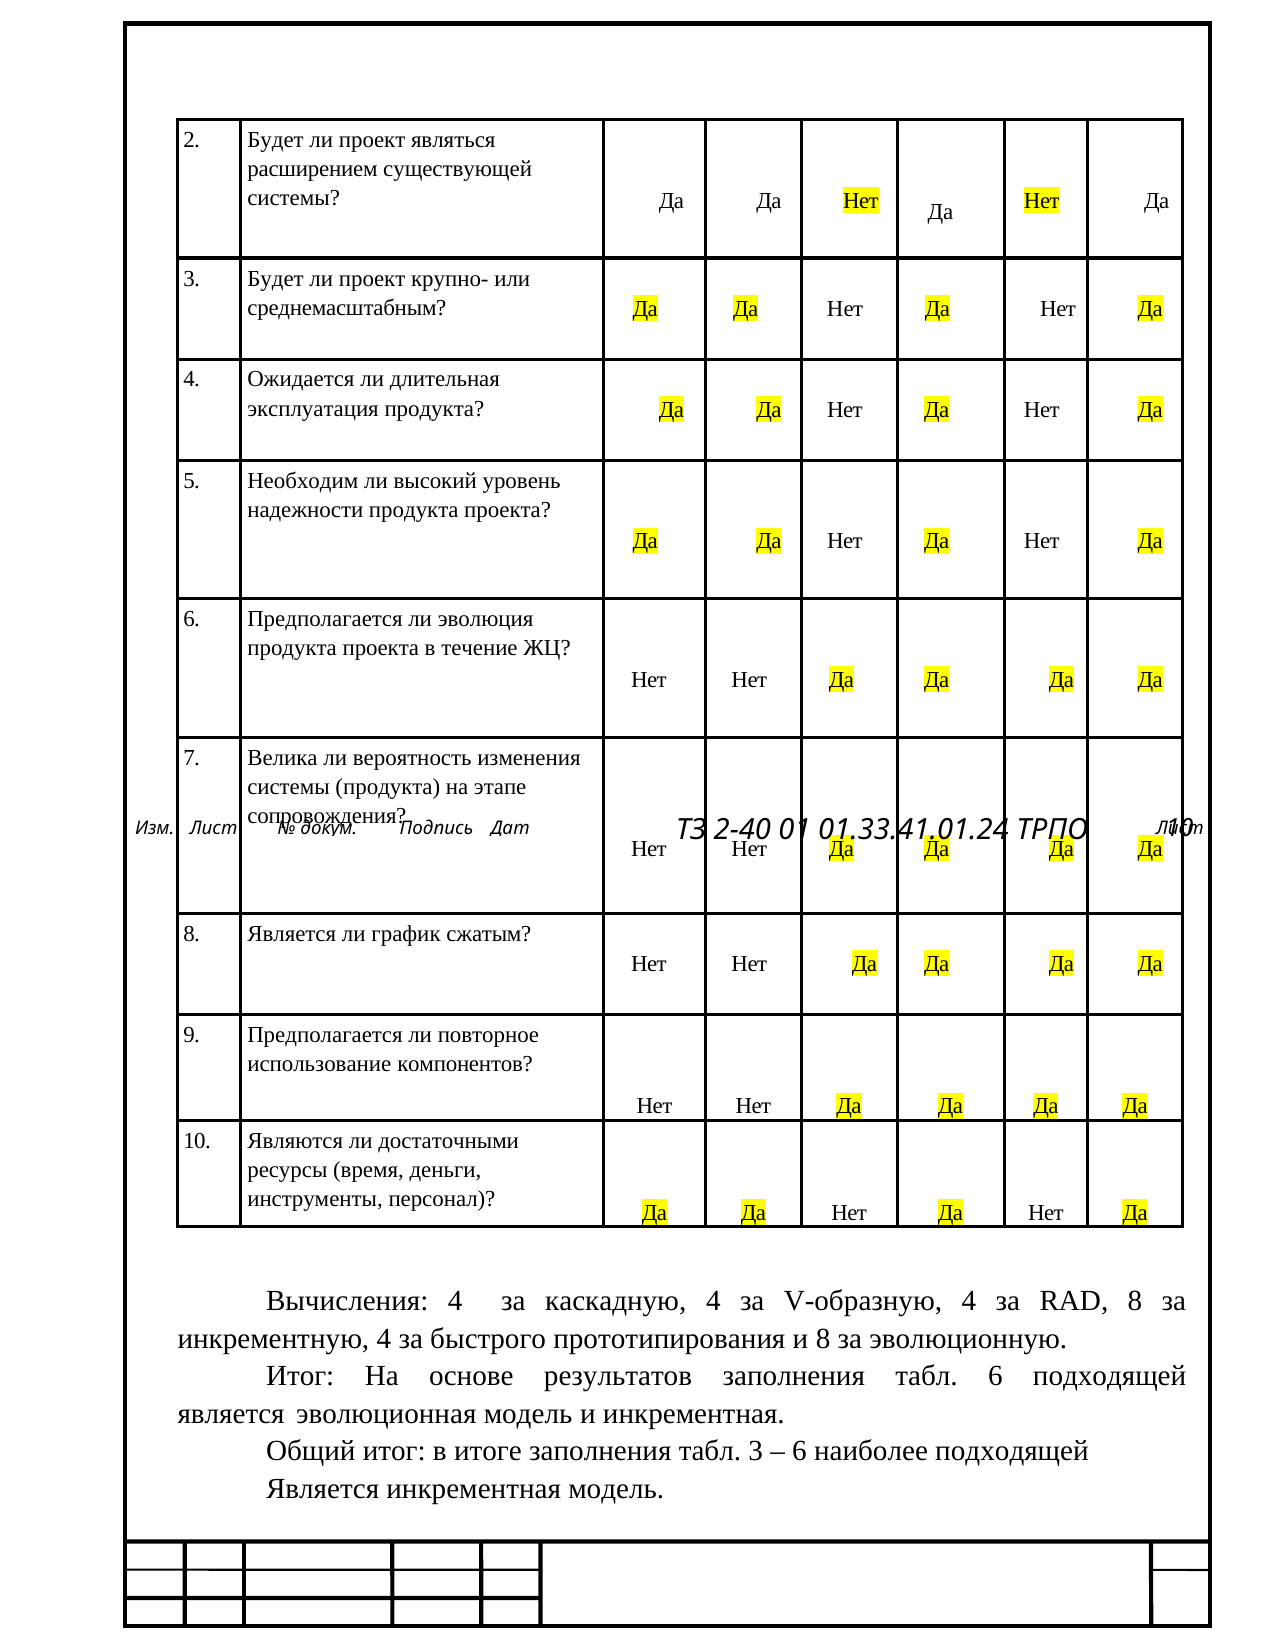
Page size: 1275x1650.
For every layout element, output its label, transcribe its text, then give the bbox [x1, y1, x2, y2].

table_cell Будет ли проект крупно- или среднемасштабным? [242, 260, 602, 357]
table_cell Да [1006, 739, 1086, 912]
table_cell Да [605, 361, 704, 459]
table_cell Нет [1006, 361, 1086, 459]
table_cell Предполагается ли эволюция продукта проекта в течение ЖЦ? [242, 600, 602, 736]
table_cell Нет [605, 739, 704, 912]
text Итог: На основе результатов заполнения табл. 6 подходящей является эволюционная модель и инкрементная. [177, 1356, 1186, 1431]
table_cell Нет [605, 915, 704, 1013]
text Является инкрементная модель. [177, 1468, 1186, 1506]
table_cell Нет [1006, 462, 1086, 597]
table_cell Необходим ли высокий уровень надежности продукта проекта? [242, 462, 602, 597]
table_cell Нет [707, 1016, 800, 1119]
table_cell Нет [803, 361, 896, 459]
table_cell Да [803, 600, 896, 736]
table_cell Является ли график сжатым? [242, 915, 602, 1013]
table_cell Да [1006, 1016, 1086, 1119]
table_cell Нет [707, 739, 800, 912]
table_cell 9. [179, 1016, 239, 1119]
table_cell 7. [179, 739, 239, 912]
table_cell Да [1089, 462, 1181, 597]
table_header Да [605, 121, 704, 256]
table_cell Да [1006, 915, 1086, 1013]
table_cell Да [1089, 1016, 1181, 1119]
table_cell Нет [707, 915, 800, 1013]
table_cell Да [1006, 600, 1086, 736]
table_header Нет [1006, 121, 1086, 256]
table_cell Да [803, 1016, 896, 1119]
table_cell Велика ли вероятность изменения системы (продукта) на этапе сопровождения? [242, 739, 602, 912]
table_header Будет ли проект являться расширением существующей системы? [242, 121, 602, 256]
table_cell Да [1089, 361, 1181, 459]
table_cell Да [707, 462, 800, 597]
table_cell Да [605, 462, 704, 597]
table_cell Нет [803, 1122, 896, 1225]
text Общий итог: в итоге заполнения табл. 3 – 6 наиболее подходящей [177, 1431, 1186, 1468]
table_cell 8. [179, 915, 239, 1013]
table_cell Да [899, 1122, 1003, 1225]
table_cell Да [1089, 915, 1181, 1013]
table_cell 6. [179, 600, 239, 736]
table_cell Нет [605, 600, 704, 736]
table_cell 4. [179, 361, 239, 459]
table_cell Нет [707, 600, 800, 736]
table_cell Нет [803, 462, 896, 597]
table_cell Да [899, 361, 1003, 459]
text Вычисления: 4 за каскадную, 4 за V-образную, 4 за RAD, 8 за инкрементную, 4 за быстрого прототипирования и 8 за эволюционную. [177, 1281, 1186, 1356]
table_cell 3. [179, 260, 239, 357]
table_cell Да [899, 1016, 1003, 1119]
table_cell Да [707, 1122, 800, 1225]
table_cell 10. [179, 1122, 239, 1225]
table_cell Являются ли достаточными ресурсы (время, деньги, инструменты, персонал)? [242, 1122, 602, 1225]
table_cell Да [1089, 260, 1181, 357]
table_cell Да [605, 1122, 704, 1225]
table_cell Ожидается ли длительная эксплуатация продукта? [242, 361, 602, 459]
table_cell Да [803, 915, 896, 1013]
table_cell Да [1089, 739, 1181, 912]
table_cell Да [1089, 1122, 1181, 1225]
table_cell Да [899, 915, 1003, 1013]
table_cell Да [1089, 600, 1181, 736]
table_cell Нет [605, 1016, 704, 1119]
table_cell Нет [1006, 260, 1086, 357]
table_cell Нет [803, 260, 896, 357]
table_cell Да [707, 260, 800, 357]
table_header Нет [803, 121, 896, 256]
table_cell Да [803, 739, 896, 912]
table_header Да [1089, 121, 1181, 256]
table_cell Да [707, 361, 800, 459]
table_cell Да [899, 600, 1003, 736]
table_cell 5. [179, 462, 239, 597]
table_cell Да [899, 739, 1003, 912]
table_cell Да [605, 260, 704, 357]
table_cell Предполагается ли повторное использование компонентов? [242, 1016, 602, 1119]
table_cell Да [899, 260, 1003, 357]
table_header Да [707, 121, 800, 256]
table_cell Нет [1006, 1122, 1086, 1225]
table_cell Да [899, 462, 1003, 597]
table_header Да [899, 121, 1003, 256]
table_header 2. [179, 121, 239, 256]
